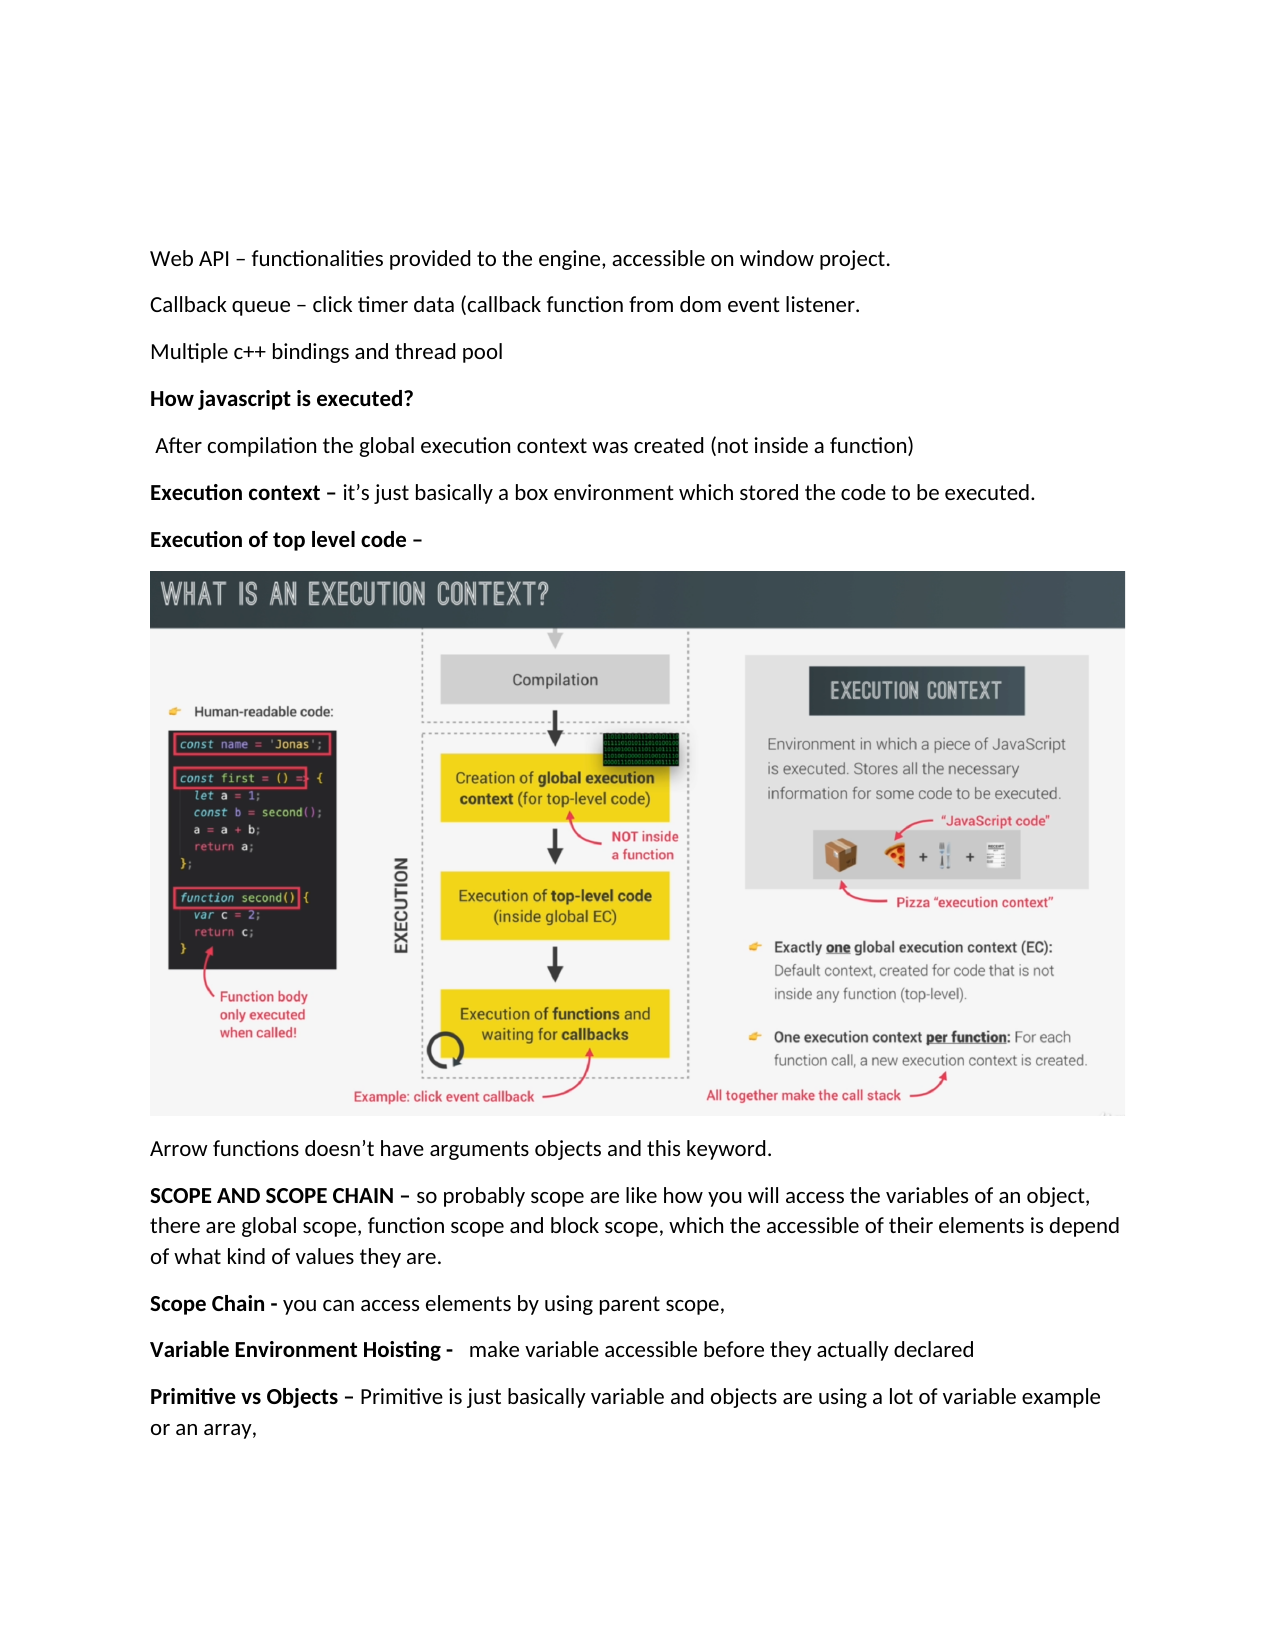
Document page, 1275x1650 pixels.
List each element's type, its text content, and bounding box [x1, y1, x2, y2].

text SCOPE AND SCOPE CHAIN – so probably scope are like how you will access the variables of an object, there are global scope, function scope and block scope, which the accessible of their elements is depend of what kind of values they are. [150, 1181, 1125, 1270]
text How javascript is executed? [150, 384, 1125, 412]
picture [150, 571, 1125, 1116]
text Primitive vs Objects – Primitive is just basically variable and objects are using a lot of variable example or an array, [150, 1382, 1125, 1441]
text After compilation the global execution context was created (not inside a function) [150, 431, 1125, 459]
text Web API – functionalities provided to the engine, accessible on window project. [150, 244, 1125, 272]
text Scope Chain - you can access elements by using parent scope, [150, 1289, 1125, 1317]
text Variable Environment Hoisting - make variable accessible before they actually declared [150, 1336, 1125, 1364]
text Execution of top level code – [150, 525, 1125, 553]
text Execution context – it’s just basically a box environment which stored the code to be executed. [150, 478, 1125, 506]
text Arrow functions doesn’t have arguments objects and this keyword. [150, 1134, 1125, 1163]
text Callback queue – click timer data (callback function from dom event listener. [150, 291, 1125, 319]
text Multiple c++ bindings and thread pool [150, 337, 1125, 366]
